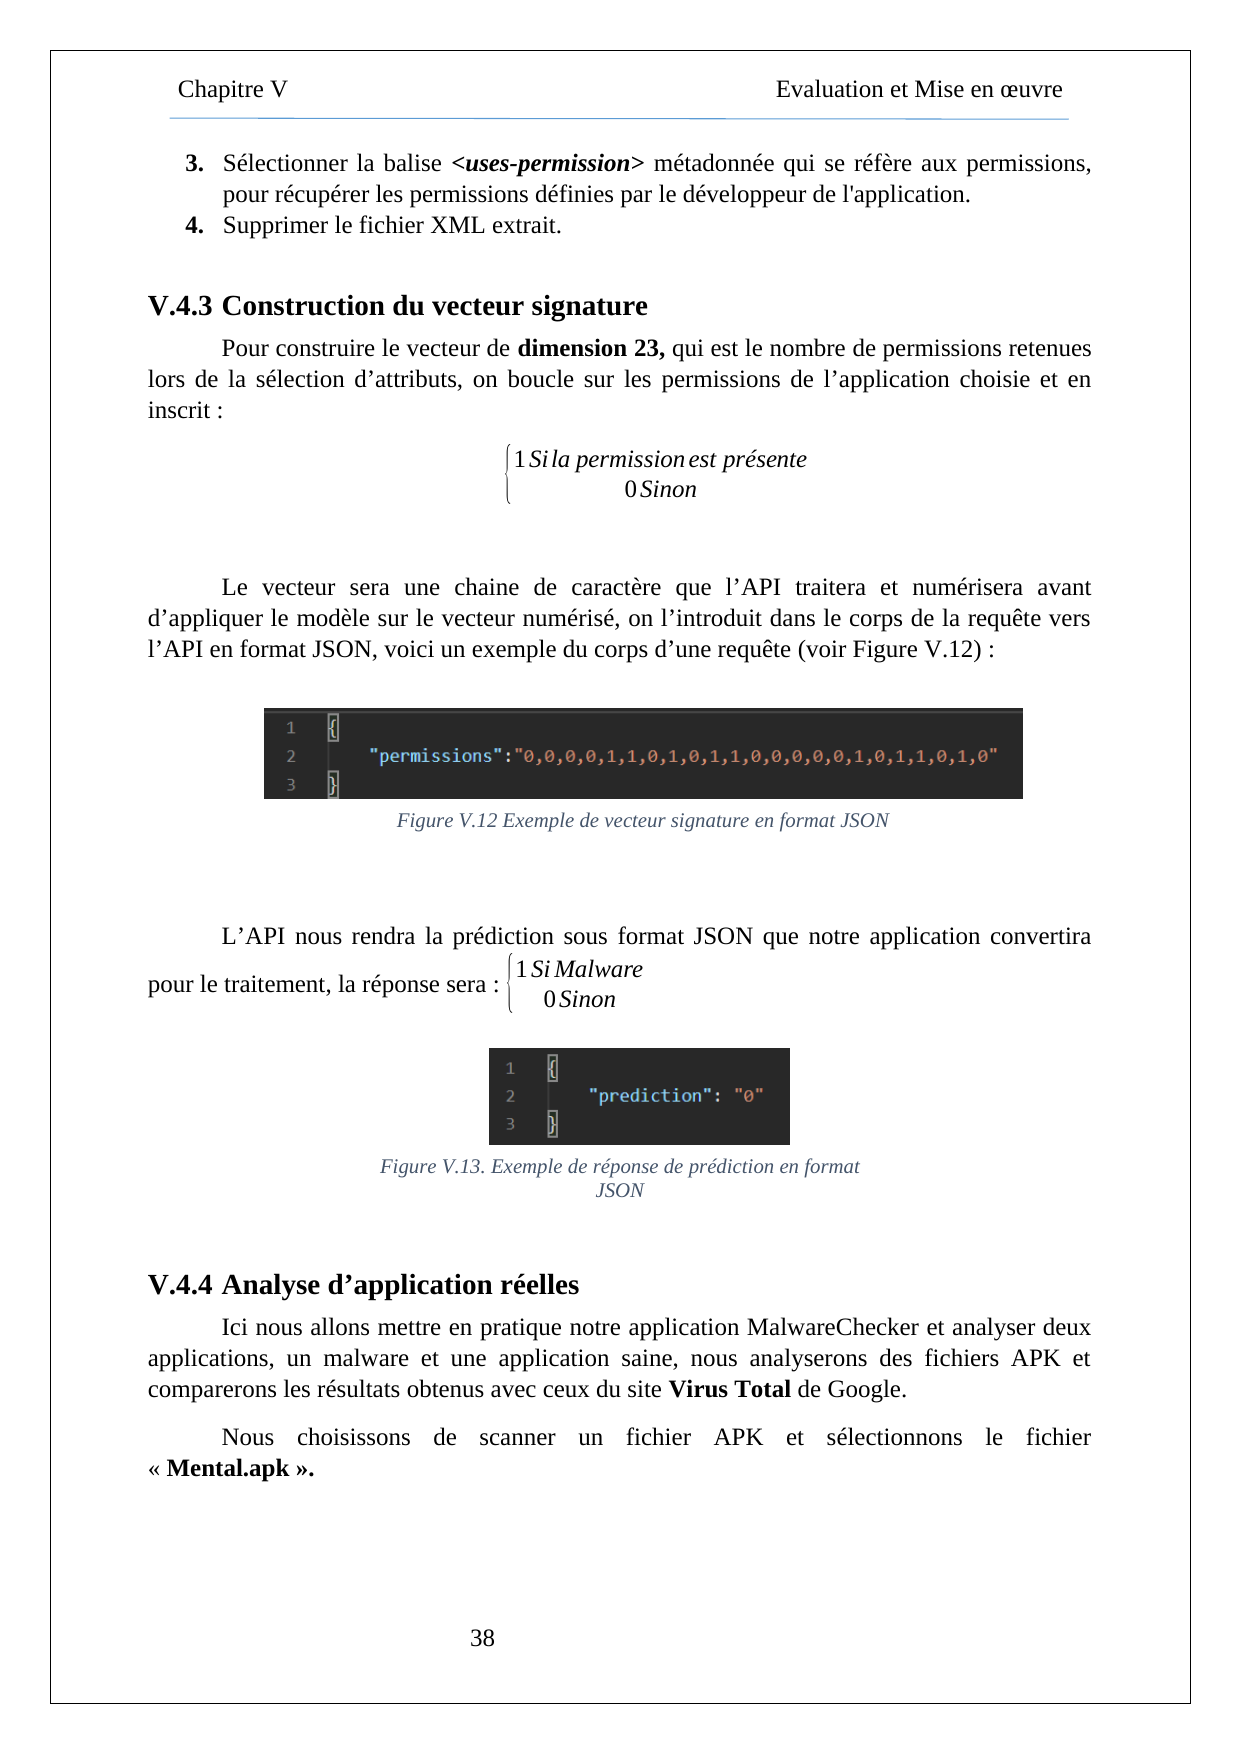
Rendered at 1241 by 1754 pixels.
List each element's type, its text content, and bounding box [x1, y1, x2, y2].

text Pour construire le vecteur de dimension 23, qui est le nombre de permissions retenues lors de la sélection d’attributs, on boucle sur les permissions de l’application choisie et en inscrit : [148, 333, 1092, 424]
text Analyse d’application réelles [148, 1267, 1092, 1301]
picture [489, 1048, 790, 1145]
text Nous choisissons de scanner un fichier APK et sélectionnons le fichier « Mental.apk ». [148, 1422, 1092, 1481]
picture [264, 708, 1023, 799]
list Sélectionner la balise <uses-permission> métadonnée qui se réfère aux permissions, pour récupérer les permissions définies par le développeur de l'application. [185, 148, 1092, 207]
list Supprimer le fichier XML extrait. [185, 210, 1092, 238]
text Le vecteur sera une chaine de caractère que l’API traitera et numérisera avant d’appliquer le modèle sur le vecteur numérisé, on l’introduit dans le corps de la requête vers l’API en format JSON, voici un exemple du corps d’une requête (voir Figure V.12) : [148, 572, 1092, 662]
text L’API nous rendra la prédiction sous format JSON que notre application convertira pour le traitement, la réponse sera : [148, 921, 1092, 1014]
text Construction du vecteur signature [148, 288, 1092, 322]
text Ici nous allons mettre en pratique notre application MalwareChecker et analyser deux applications, un malware et une application saine, nous analyserons des fichiers APK et comparerons les résultats obtenus avec ceux du site Virus Total de Google. [148, 1312, 1092, 1403]
